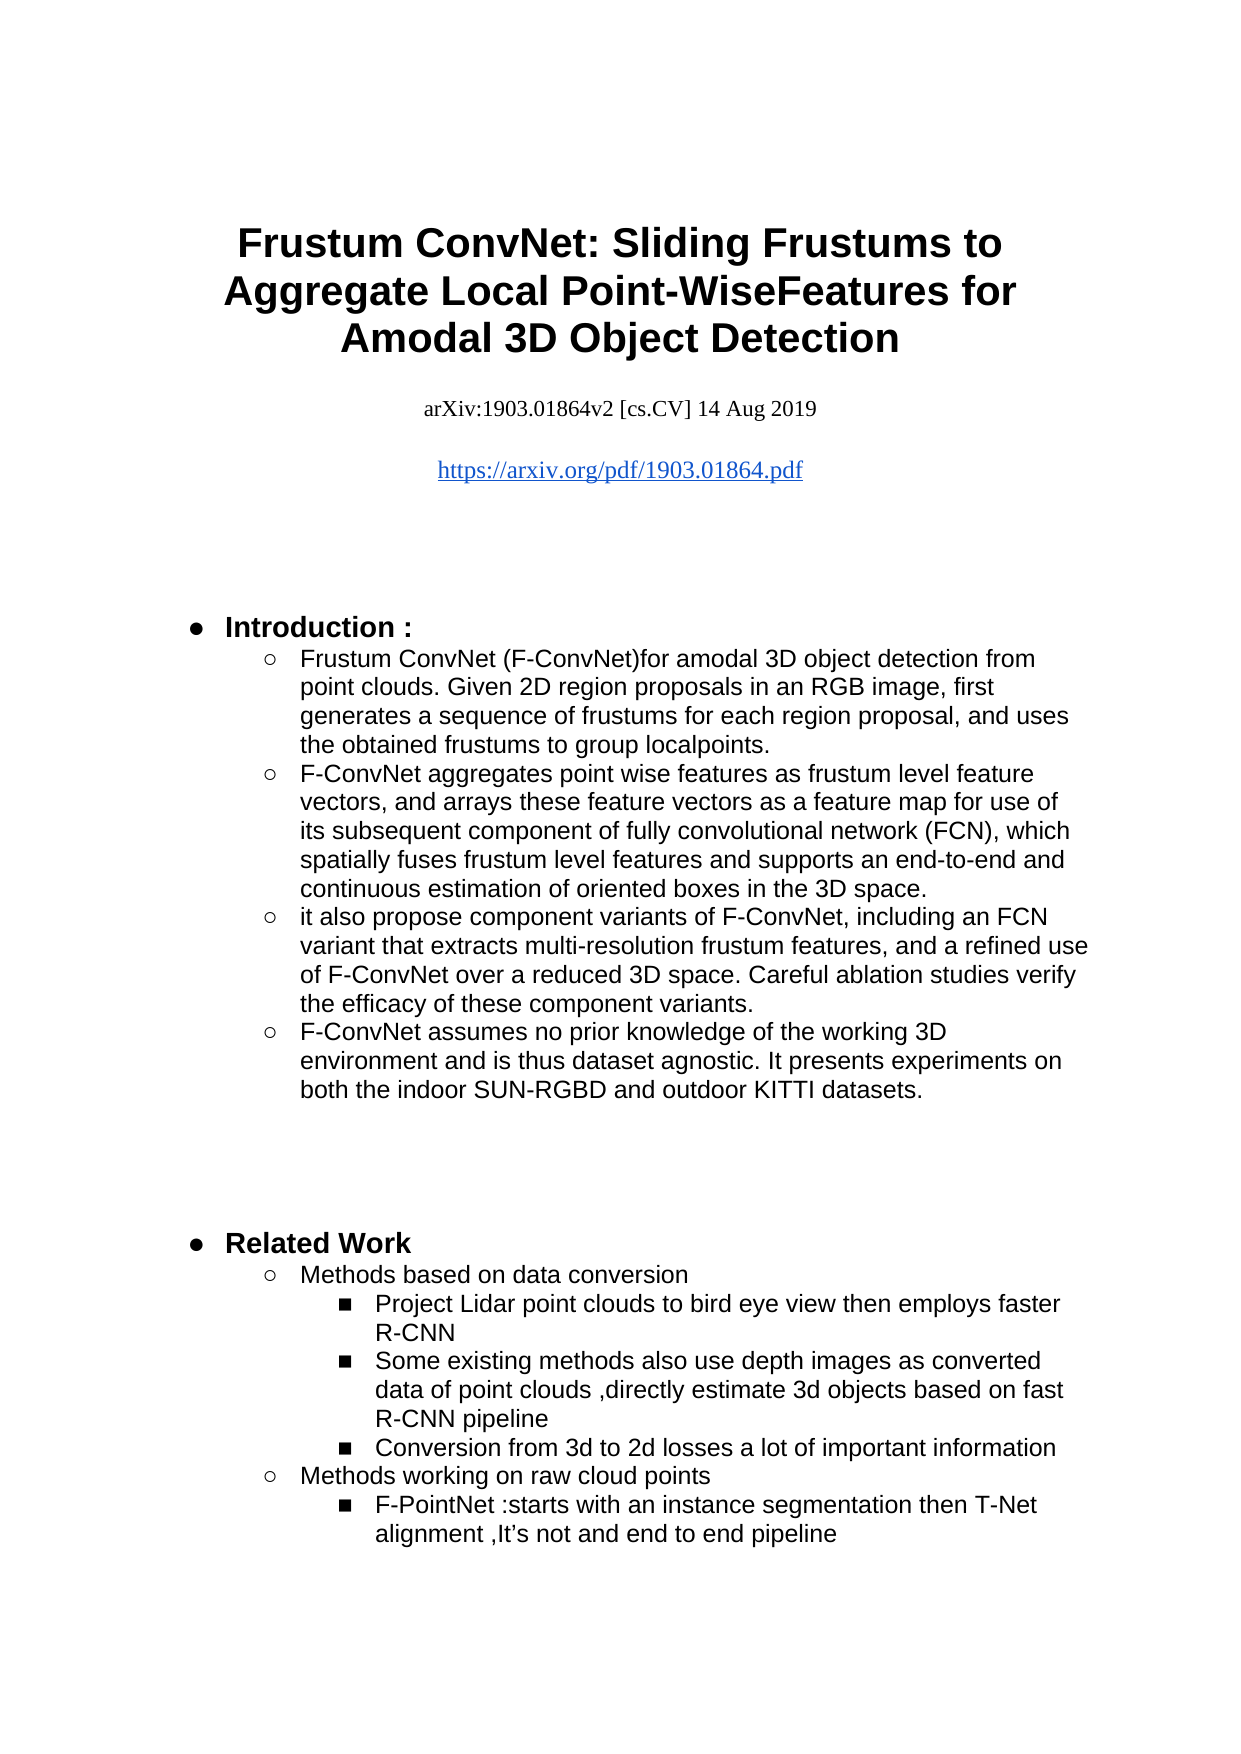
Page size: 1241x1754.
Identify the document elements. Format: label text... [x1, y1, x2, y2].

text arXiv:1903.01864v2 [cs.CV] 14 Aug 2019 [150, 395, 1090, 421]
list Introduction : [187, 610, 1090, 644]
list Related Work [187, 1227, 1090, 1260]
text https://arxiv.org/pdf/1903.01864.pdf [150, 455, 1090, 483]
list Conversion from 3d to 2d losses a lot of important information [337, 1433, 1090, 1461]
list F-ConvNet assumes no prior knowledge of the working 3D environment and is thus dataset agnostic. It presents experiments on both the indoor SUN-RGBD and outdoor KITTI datasets. [262, 1017, 1090, 1130]
list Project Lidar point clouds to bird eye view then employs faster R-CNN [337, 1289, 1090, 1346]
list Some existing methods also use depth images as converted data of point clouds ,directly estimate 3d objects based on fast R-CNN pipeline [337, 1346, 1090, 1433]
list Methods based on data conversion [262, 1260, 1090, 1289]
list it also propose component variants of F-ConvNet, including an FCN variant that extracts multi-resolution frustum features, and a refined use of F-ConvNet over a reduced 3D space. Careful ablation studies verify the efficacy of these component variants. [262, 902, 1090, 1017]
subtitle Frustum ConvNet: Sliding Frustums to Aggregate Local Point-WiseFeatures for Amodal 3D Object Detection [150, 218, 1090, 362]
list F-ConvNet aggregates point wise features as frustum level feature vectors, and arrays these feature vectors as a feature map for use of its subsequent component of fully convolutional network (FCN), which spatially fuses frustum level features and supports an end-to-end and continuous estimation of oriented boxes in the 3D space. [262, 759, 1090, 902]
list F-PointNet :starts with an instance segmentation then T-Net alignment ,It’s not and end to end pipeline [337, 1490, 1090, 1548]
list Methods working on raw cloud points [262, 1461, 1090, 1490]
list Frustum ConvNet (F-ConvNet)for amodal 3D object detection from point clouds. Given 2D region proposals in an RGB image, first generates a sequence of frustums for each region proposal, and uses the obtained frustums to group localpoints. [262, 644, 1090, 759]
